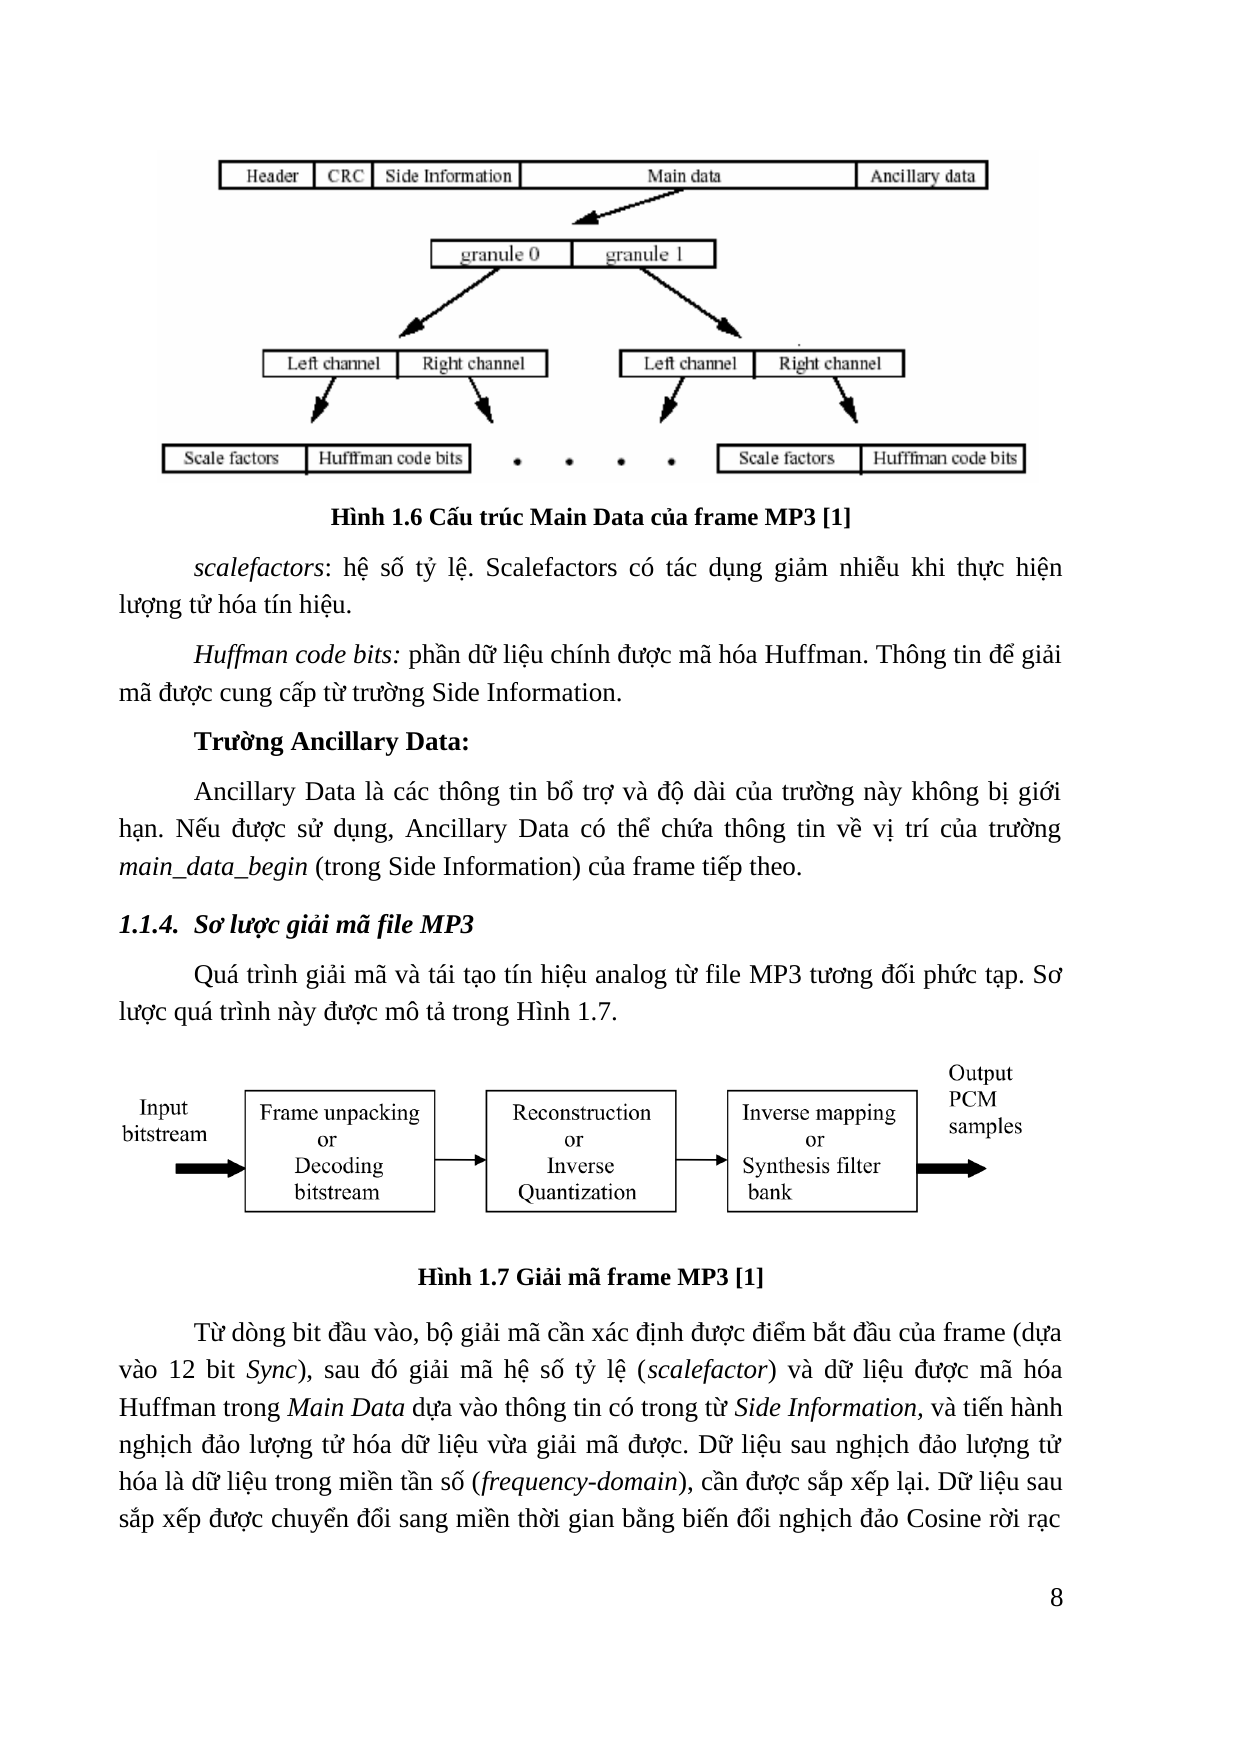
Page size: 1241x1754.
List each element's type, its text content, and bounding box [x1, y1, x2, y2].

picture [133, 150, 1049, 483]
text Trường Ancillary Data: [118, 725, 1063, 757]
picture [118, 1044, 1034, 1244]
text Huffman code bits: phần dữ liệu chính được mã hóa Huffman. Thông tin để giải mã được cung cấp từ trường Side Information. [118, 638, 1063, 707]
text Ancillary Data là các thông tin bổ trợ và độ dài của trường này không bị giới hạn. Nếu được sử dụng, Ancillary Data có thể chứa thông tin về vị trí của trường main_data_begin (trong Side Information) của frame tiếp theo. [118, 775, 1063, 881]
text Quá trình giải mã và tái tạo tín hiệu analog từ file MP3 tương đối phức tạp. Sơ lược quá trình này được mô tả trong Hình 1.7. [118, 958, 1063, 1026]
text scalefactors: hệ số tỷ lệ. Scalefactors có tác dụng giảm nhiễu khi thực hiện lượng tử hóa tín hiệu. [118, 551, 1063, 620]
subtitle Sơ lược giải mã file MP3 [118, 908, 1063, 939]
